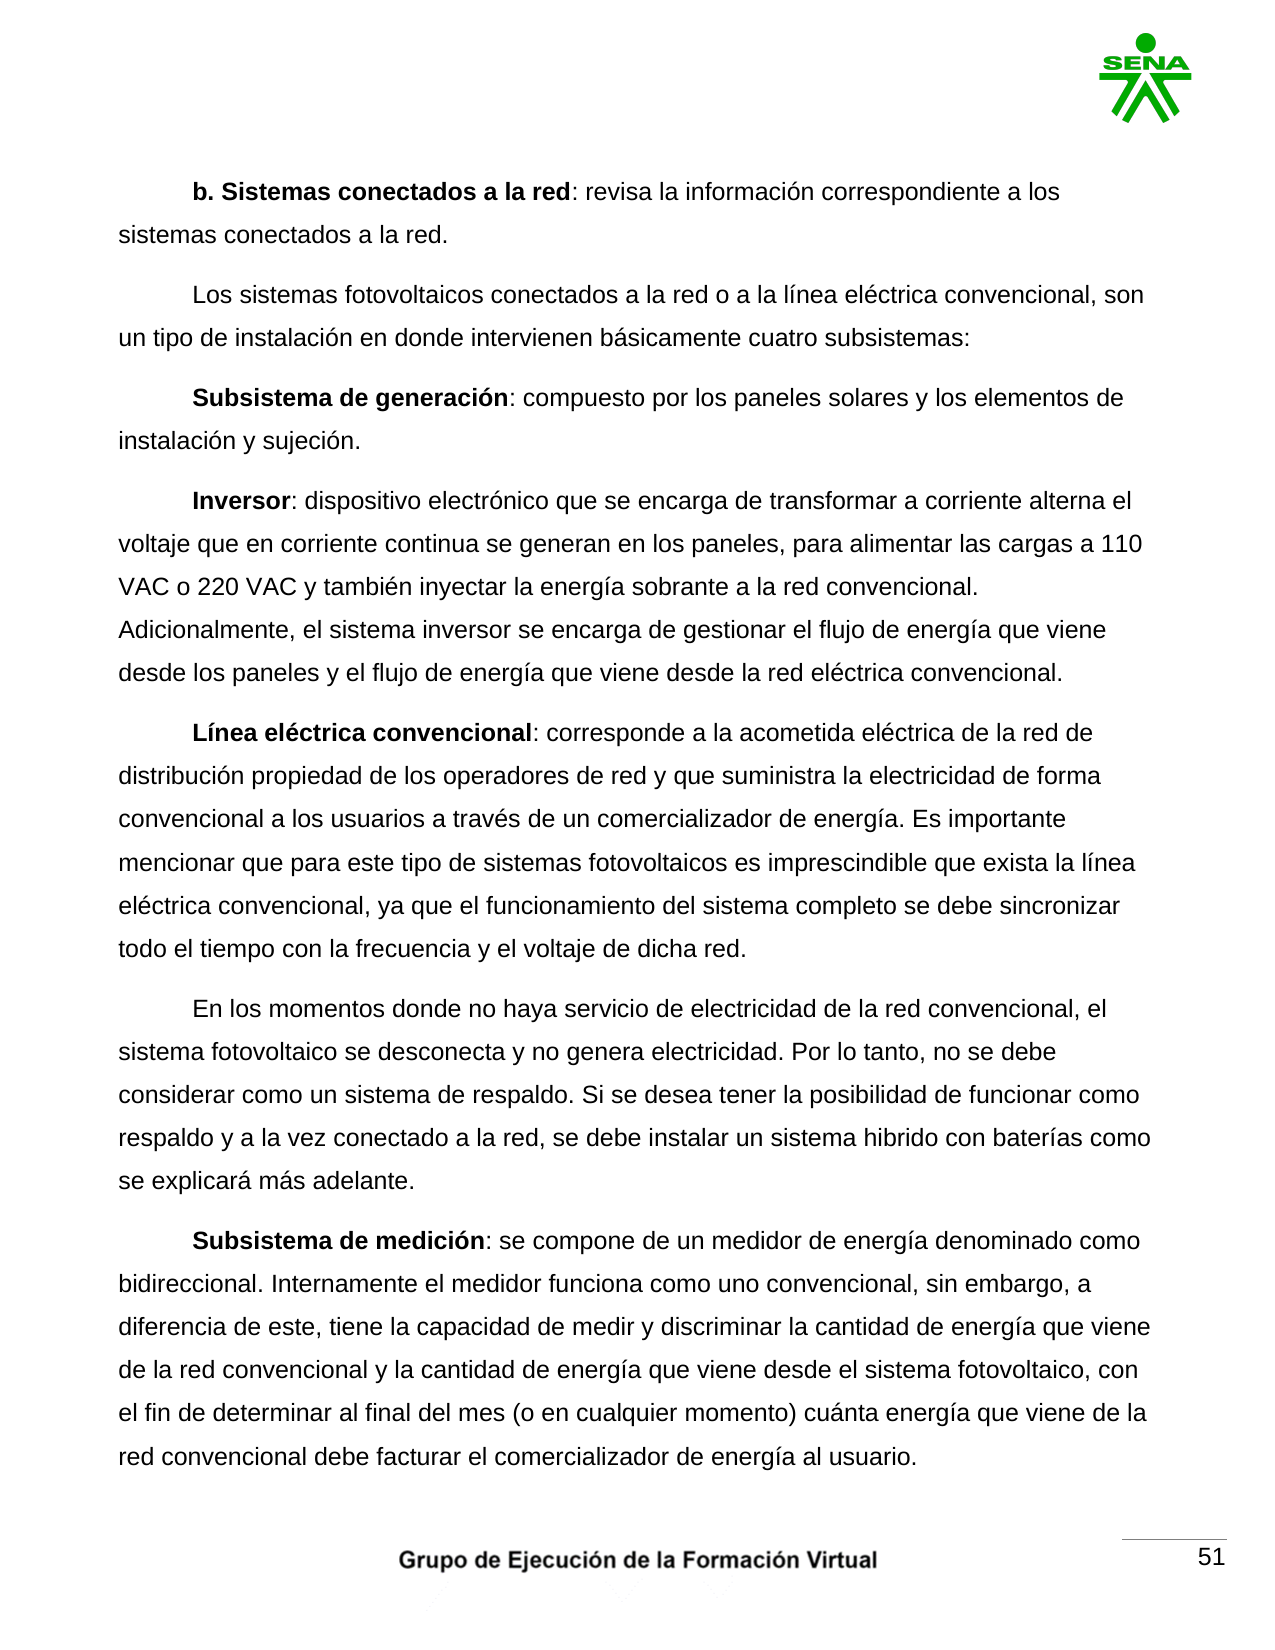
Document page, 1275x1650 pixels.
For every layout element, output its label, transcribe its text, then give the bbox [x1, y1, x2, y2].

text Los sistemas fotovoltaicos conectados a la red o a la línea eléctrica convencional, son un tipo de instalación en donde intervienen básicamente cuatro subsistemas: [118, 280, 1157, 352]
text Subsistema de medición: se compone de un medidor de energía denominado como bidireccional. Internamente el medidor funciona como uno convencional, sin embargo, a diferencia de este, tiene la capacidad de medir y discriminar la cantidad de energía que viene de la red convencional y la cantidad de energía que viene desde el sistema fotovoltaico, con el fin de determinar al final del mes (o en cualquier momento) cuánta energía que viene de la red convencional debe facturar el comercializador de energía al usuario. [118, 1226, 1157, 1470]
text En los momentos donde no haya servicio de electricidad de la red convencional, el sistema fotovoltaico se desconecta y no genera electricidad. Por lo tanto, no se debe considerar como un sistema de respaldo. Si se desea tener la posibilidad de funcionar como respaldo y a la vez conectado a la red, se debe instalar un sistema hibrido con baterías como se explicará más adelante. [118, 994, 1157, 1195]
text Línea eléctrica convencional: corresponde a la acometida eléctrica de la red de distribución propiedad de los operadores de red y que suministra la electricidad de forma convencional a los usuarios a través de un comercializador de energía. Es importante mencionar que para este tipo de sistemas fotovoltaicos es imprescindible que exista la línea eléctrica convencional, ya que el funcionamiento del sistema completo se debe sincronizar todo el tiempo con la frecuencia y el voltaje de dicha red. [118, 718, 1157, 963]
text Inversor: dispositivo electrónico que se encarga de transformar a corriente alterna el voltaje que en corriente continua se generan en los paneles, para alimentar las cargas a 110 VAC o 220 VAC y también inyectar la energía sobrante a la red convencional. Adicionalmente, el sistema inversor se encarga de gestionar el flujo de energía que viene desde los paneles y el flujo de energía que viene desde la red eléctrica convencional. [118, 486, 1157, 687]
text b. Sistemas conectados a la red: revisa la información correspondiente a los sistemas conectados a la red. [118, 177, 1157, 249]
picture [0, 1500, 1275, 1611]
text Subsistema de generación: compuesto por los paneles solares y los elementos de instalación y sujeción. [118, 383, 1157, 455]
picture [1099, 33, 1192, 123]
